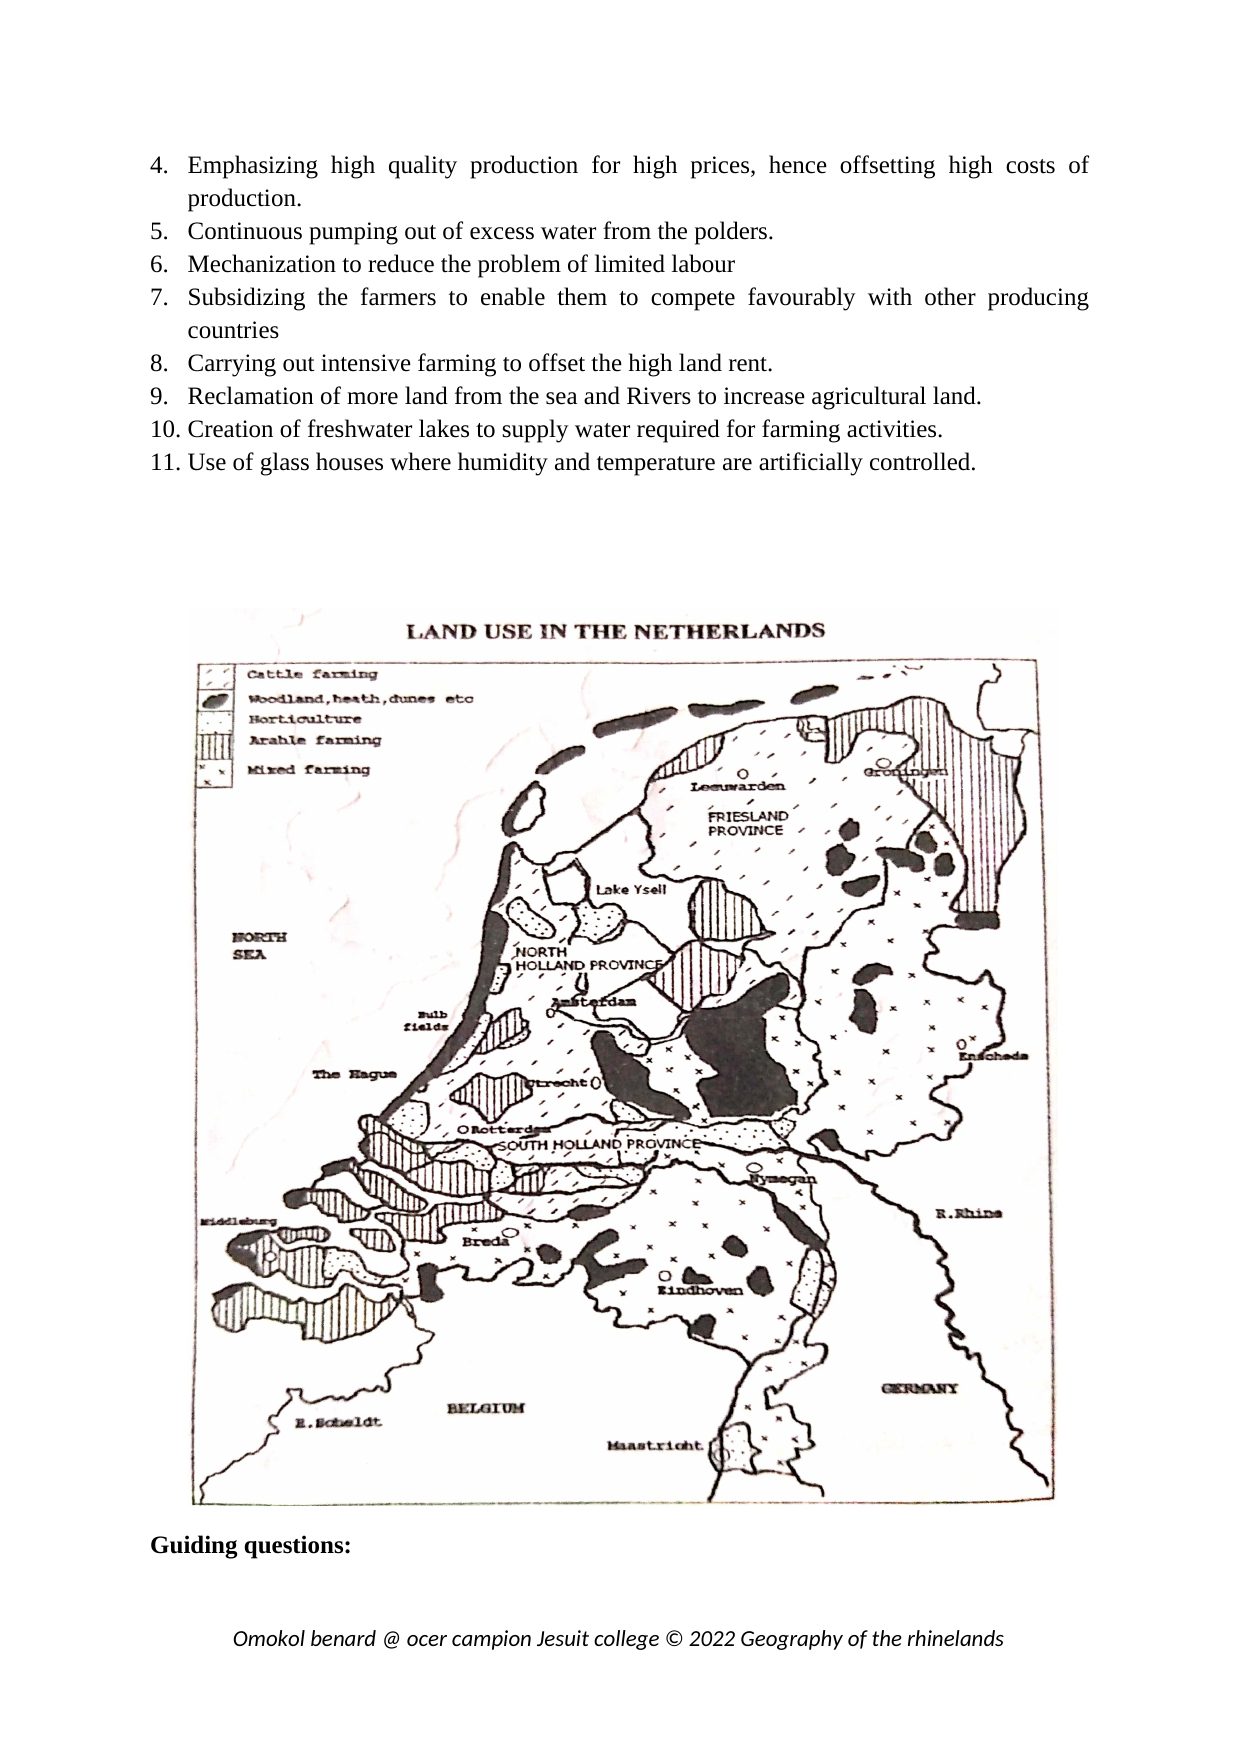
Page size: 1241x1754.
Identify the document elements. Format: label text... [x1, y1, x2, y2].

list Mechanization to reduce the problem of limited labour [150, 249, 1090, 278]
text Guiding questions: [150, 1531, 1090, 1559]
list Subsidizing the farmers to enable them to compete favourably with other producing countries [150, 282, 1090, 344]
list Reclamation of more land from the sea and Rivers to increase agricultural land. [150, 381, 1090, 410]
picture [187, 608, 1058, 1506]
list Emphasizing high quality production for high prices, hence offsetting high costs of production. [150, 150, 1090, 212]
list Carrying out intensive farming to offset the high land rent. [150, 348, 1090, 377]
list Creation of freshwater lakes to supply water required for farming activities. [150, 414, 1090, 443]
list Use of glass houses where humidity and temperature are artificially controlled. [150, 447, 1090, 476]
list Continuous pumping out of excess water from the polders. [150, 216, 1090, 245]
